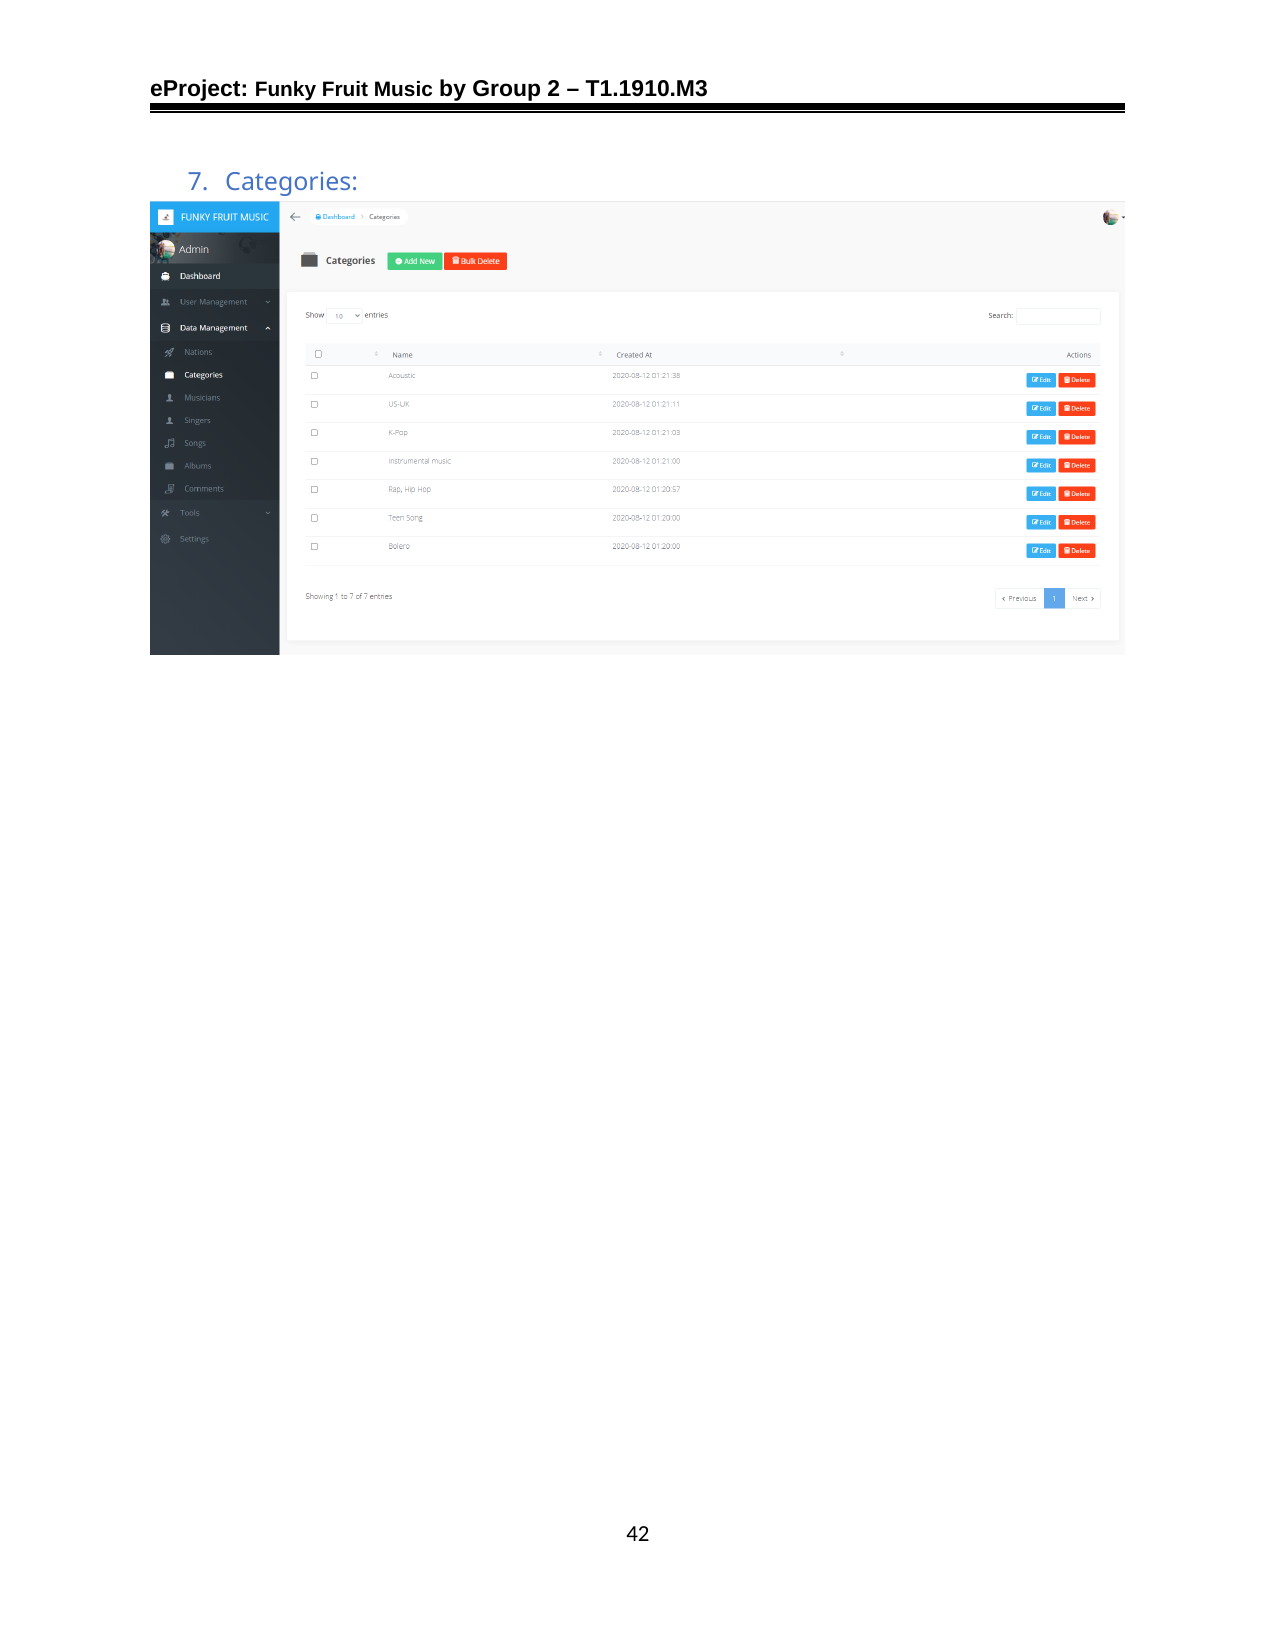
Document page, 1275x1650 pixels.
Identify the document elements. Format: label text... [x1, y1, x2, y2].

picture [150, 200, 1125, 655]
subtitle Categories: [187, 164, 1125, 198]
